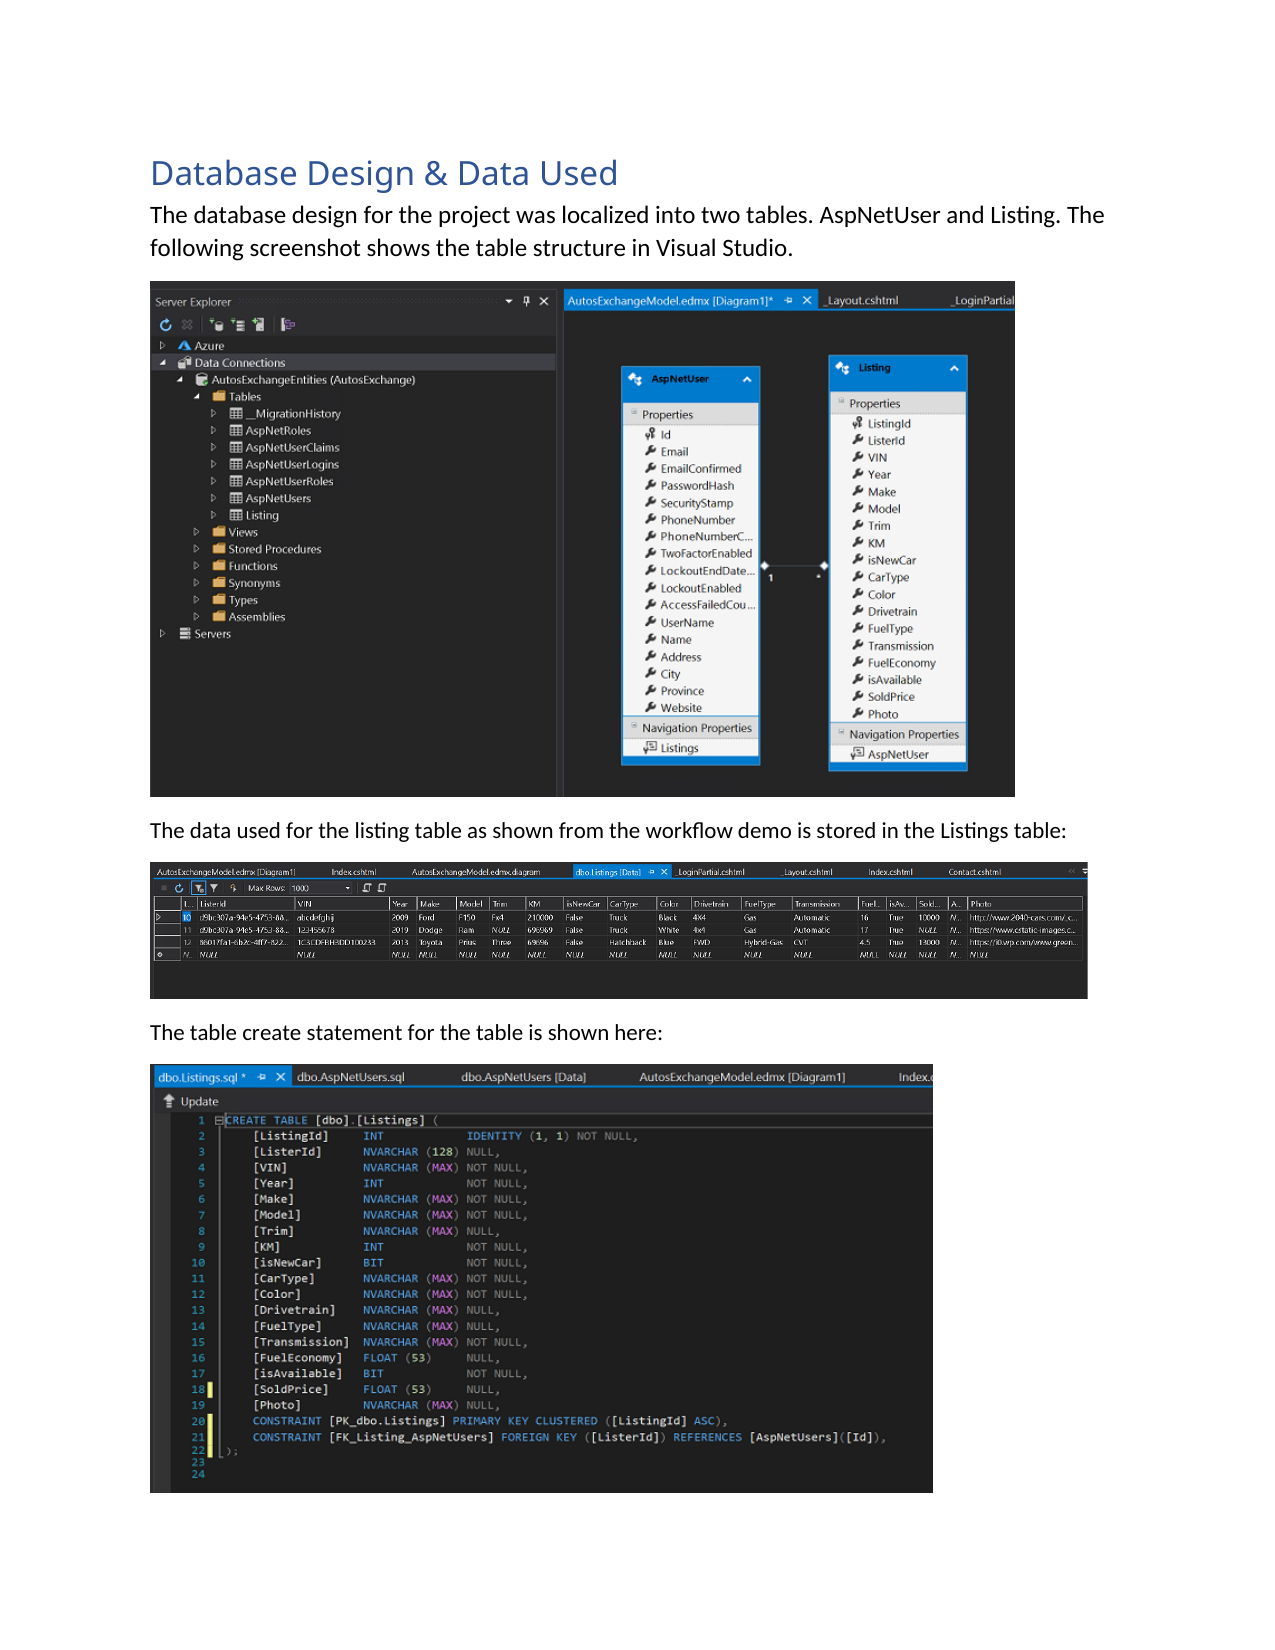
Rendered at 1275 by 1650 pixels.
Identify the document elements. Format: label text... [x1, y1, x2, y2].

text The database design for the project was localized into two tables. AspNetUser and Listing. The following screenshot shows the table structure in Visual Studio. [150, 199, 1125, 262]
picture [150, 1064, 933, 1493]
picture [150, 862, 1088, 999]
text The table create statement for the table is shown here: [150, 1018, 1125, 1046]
text The data used for the listing table as shown from the workflow demo is stored in the Listings table: [150, 816, 1125, 844]
subtitle Database Design & Data Used [150, 150, 1125, 195]
picture [150, 281, 1015, 797]
